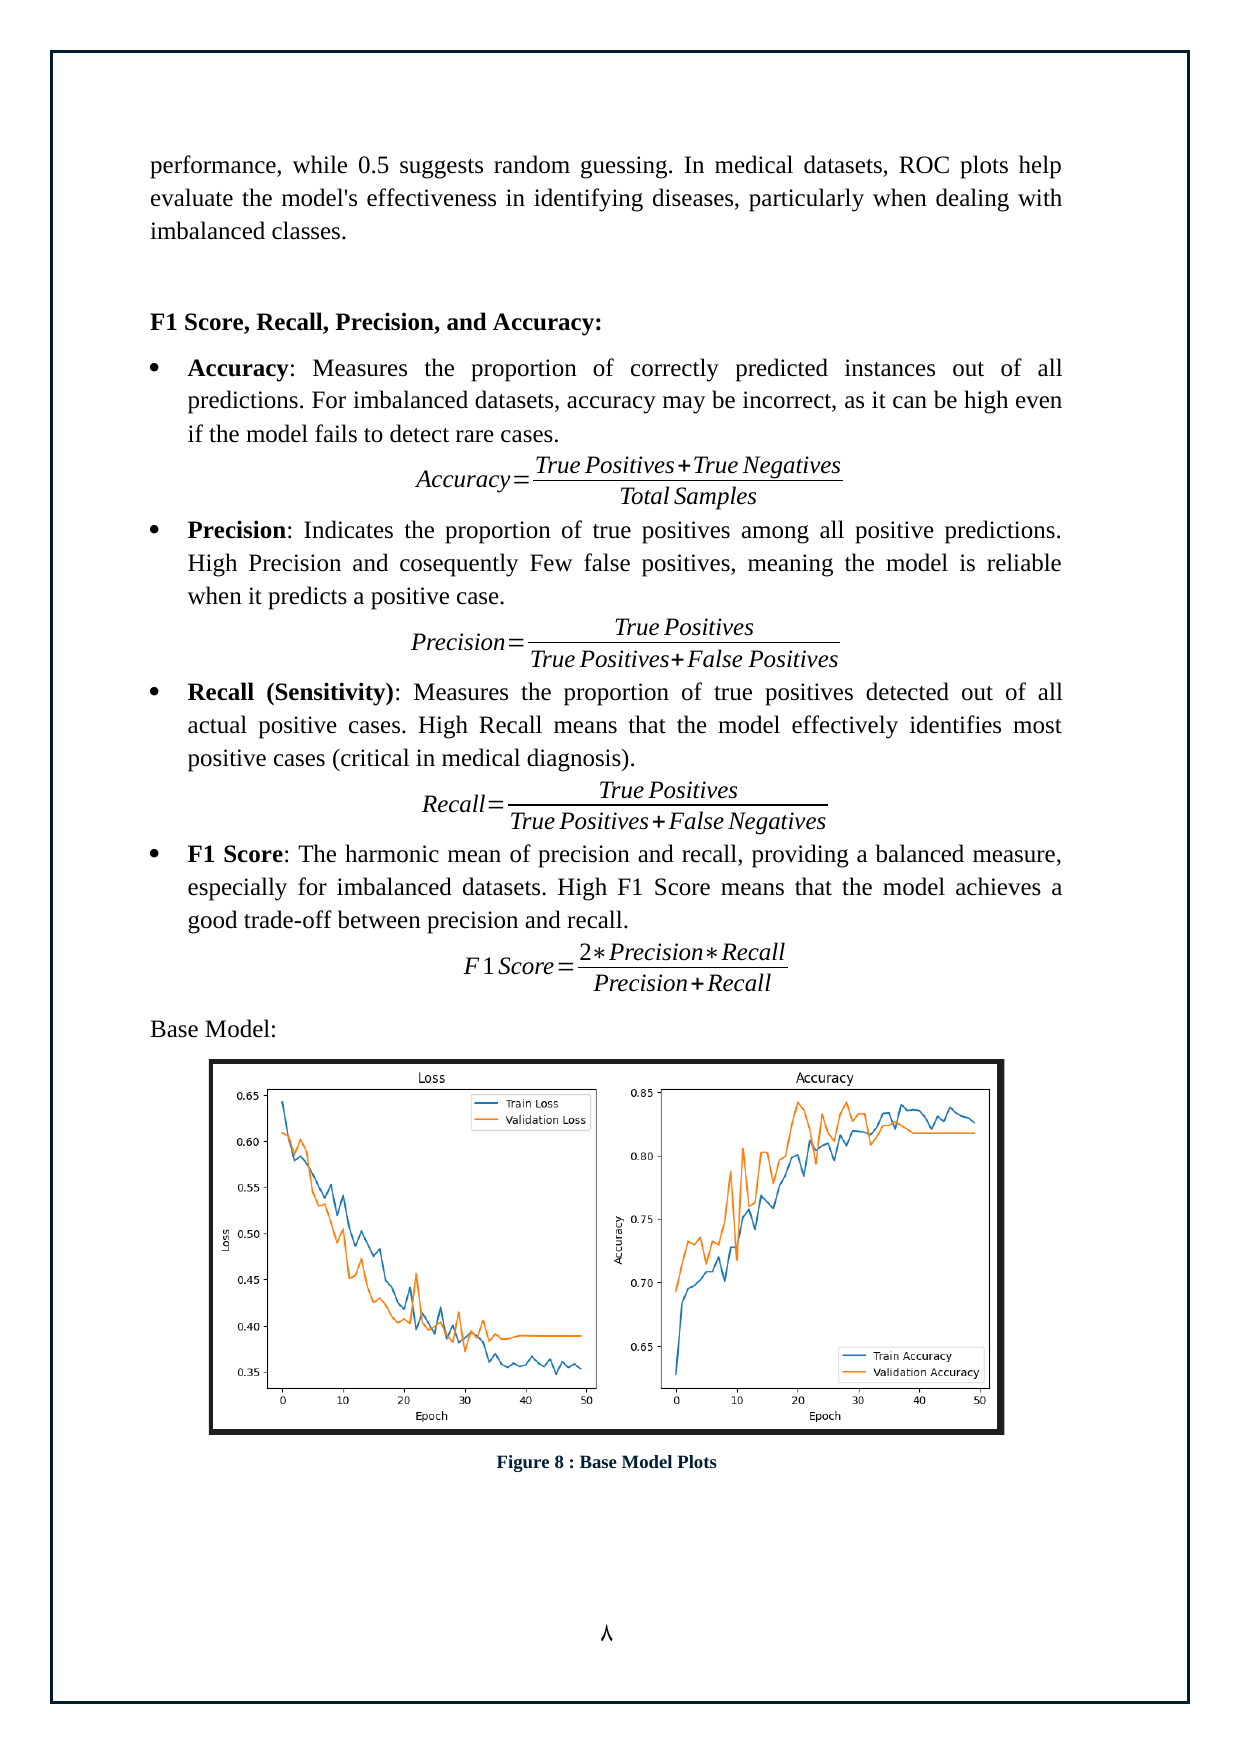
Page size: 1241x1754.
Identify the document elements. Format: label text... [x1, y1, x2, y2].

text Base Model: [150, 1014, 1063, 1043]
list Recall (Sensitivity): Measures the proportion of true positives detected out of all actual positive cases. High Recall means that the model effectively identifies most positive cases (critical in medical diagnosis). [150, 677, 1063, 772]
list Accuracy: Measures the proportion of correctly predicted instances out of all predictions. For imbalanced datasets, accuracy may be incorrect, as it can be high even if the model fails to detect rare cases. [150, 353, 1063, 447]
list Precision: Indicates the proportion of true positives among all positive predictions. High Precision and cosequently Few false positives, meaning the model is reliable when it predicts a positive case. [150, 515, 1063, 610]
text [150, 150, 1063, 245]
picture [208, 1059, 1005, 1435]
text F1 Score, Recall, Precision, and Accuracy: [150, 307, 1063, 336]
list F1 Score: The harmonic mean of precision and recall, providing a balanced measure, especially for imbalanced datasets. High F1 Score means that the model achieves a good trade-off between precision and recall. [150, 839, 1063, 934]
